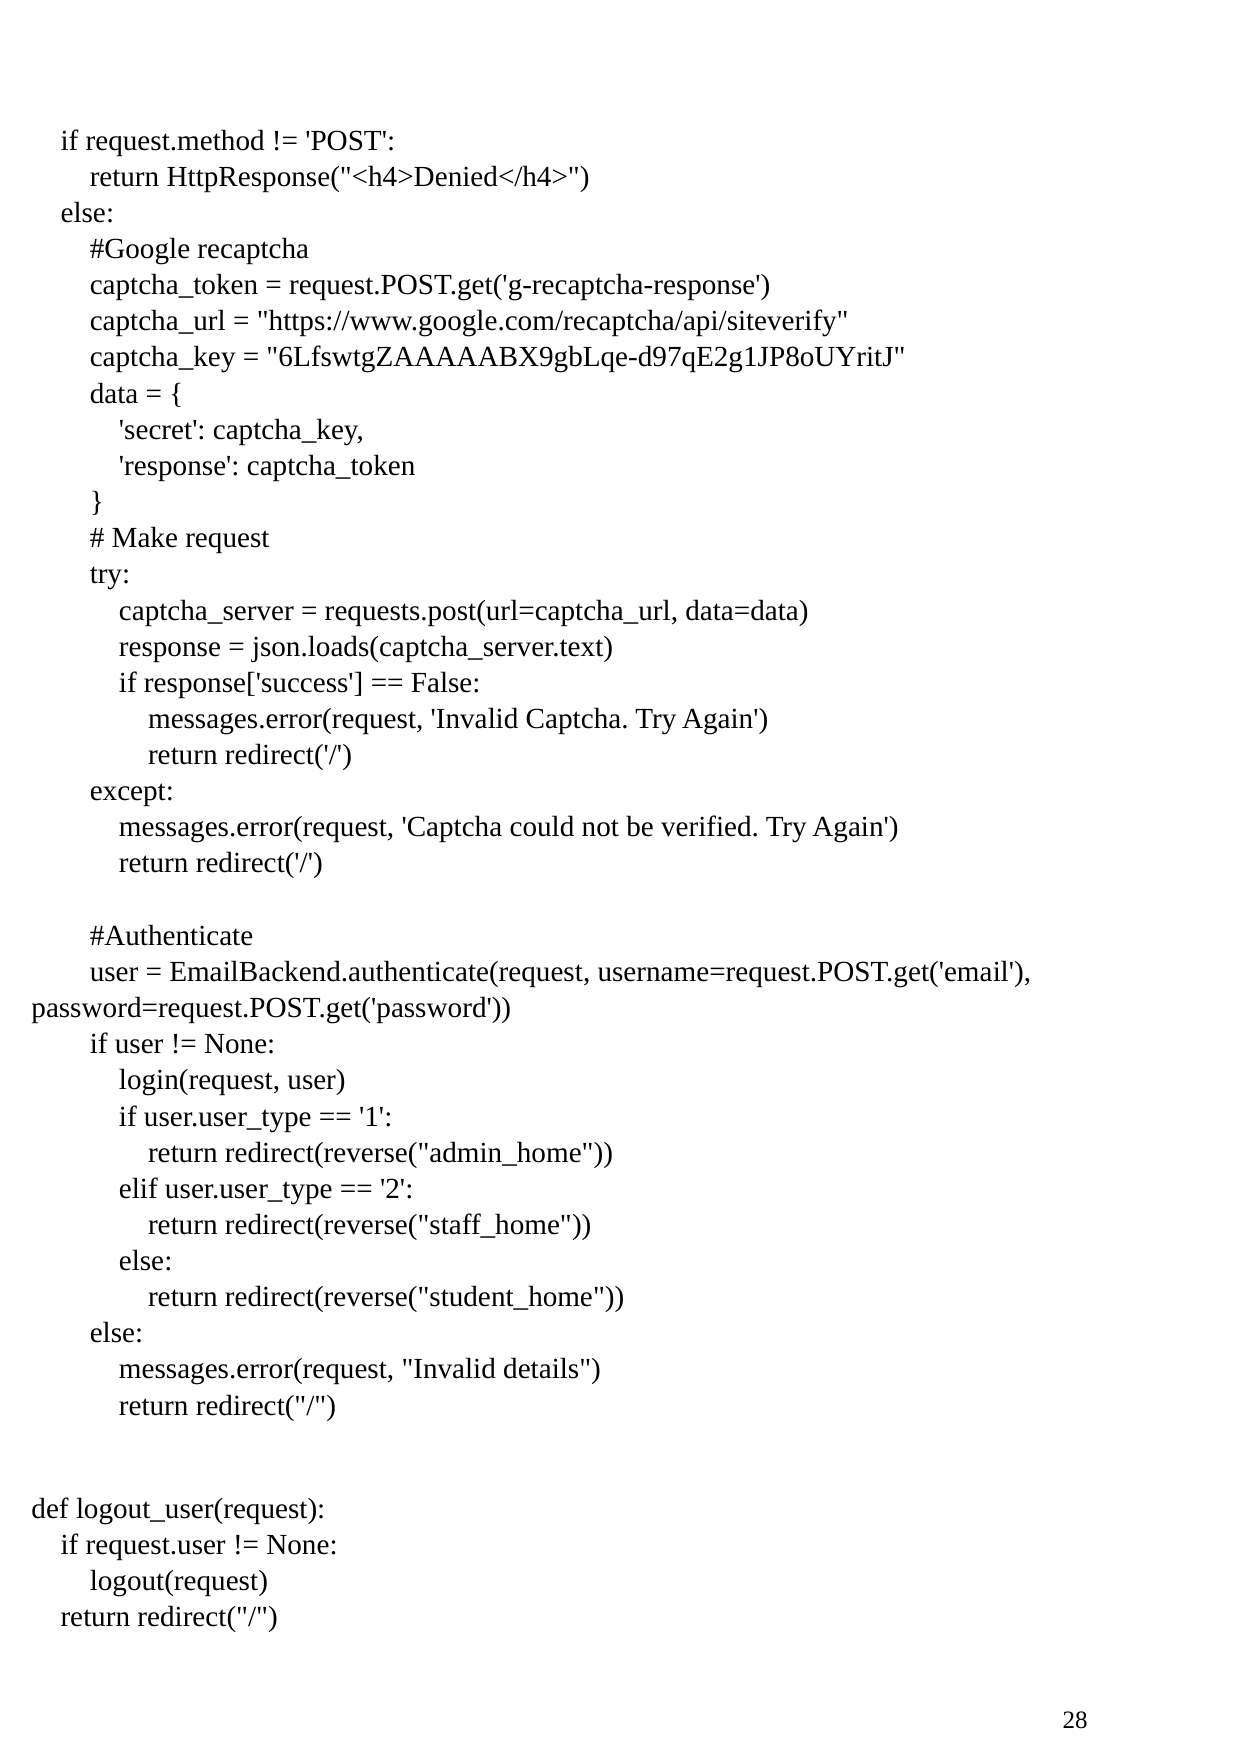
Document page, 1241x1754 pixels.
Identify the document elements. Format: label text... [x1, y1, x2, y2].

text else: [31, 1243, 1209, 1277]
text response = json.loads(captcha_server.text) [31, 629, 1209, 662]
text try: [31, 556, 1209, 590]
text except: [31, 773, 1209, 807]
text if request.method != 'POST': [31, 123, 1209, 156]
text captcha_url = "https://www.google.com/recaptcha/api/siteverify" [31, 303, 1209, 337]
text else: [31, 195, 1209, 228]
text 'secret': captcha_key, [31, 412, 1209, 445]
text if request.user != None: [31, 1527, 1209, 1561]
text logout(request) [31, 1563, 1209, 1597]
text login(request, user) [31, 1062, 1209, 1096]
text } [31, 484, 1209, 518]
text elif user.user_type == '2': [31, 1171, 1209, 1204]
text if user != None: [31, 1026, 1209, 1060]
text return redirect(reverse("student_home")) [31, 1279, 1209, 1313]
text return redirect("/") [31, 1388, 1209, 1421]
text captcha_key = "6LfswtgZAAAAABX9gbLqe-d97qE2g1JP8oUYritJ" [31, 339, 1209, 373]
text user = EmailBackend.authenticate(request, username=request.POST.get('email'), password=request.POST.get('password')) [31, 954, 1209, 1024]
text if user.user_type == '1': [31, 1099, 1209, 1132]
text captcha_server = requests.post(url=captcha_url, data=data) [31, 593, 1209, 626]
text captcha_token = request.POST.get('g-recaptcha-response') [31, 267, 1209, 301]
text data = { [31, 376, 1209, 409]
text return redirect("/") [31, 1599, 1209, 1633]
text #Authenticate [31, 918, 1209, 951]
text # Make request [31, 520, 1209, 554]
text def logout_user(request): [31, 1491, 1209, 1524]
text return redirect(reverse("staff_home")) [31, 1207, 1209, 1241]
text messages.error(request, "Invalid details") [31, 1352, 1209, 1385]
text return HttpResponse("<h4>Denied</h4>") [31, 159, 1209, 192]
text else: [31, 1316, 1209, 1349]
text messages.error(request, 'Captcha could not be verified. Try Again') [31, 809, 1209, 843]
text messages.error(request, 'Invalid Captcha. Try Again') [31, 701, 1209, 734]
text return redirect(reverse("admin_home")) [31, 1135, 1209, 1168]
text return redirect('/') [31, 737, 1209, 771]
text if response['success'] == False: [31, 665, 1209, 698]
text #Google recaptcha [31, 231, 1209, 265]
text return redirect('/') [31, 846, 1209, 879]
text 'response': captcha_token [31, 448, 1209, 482]
